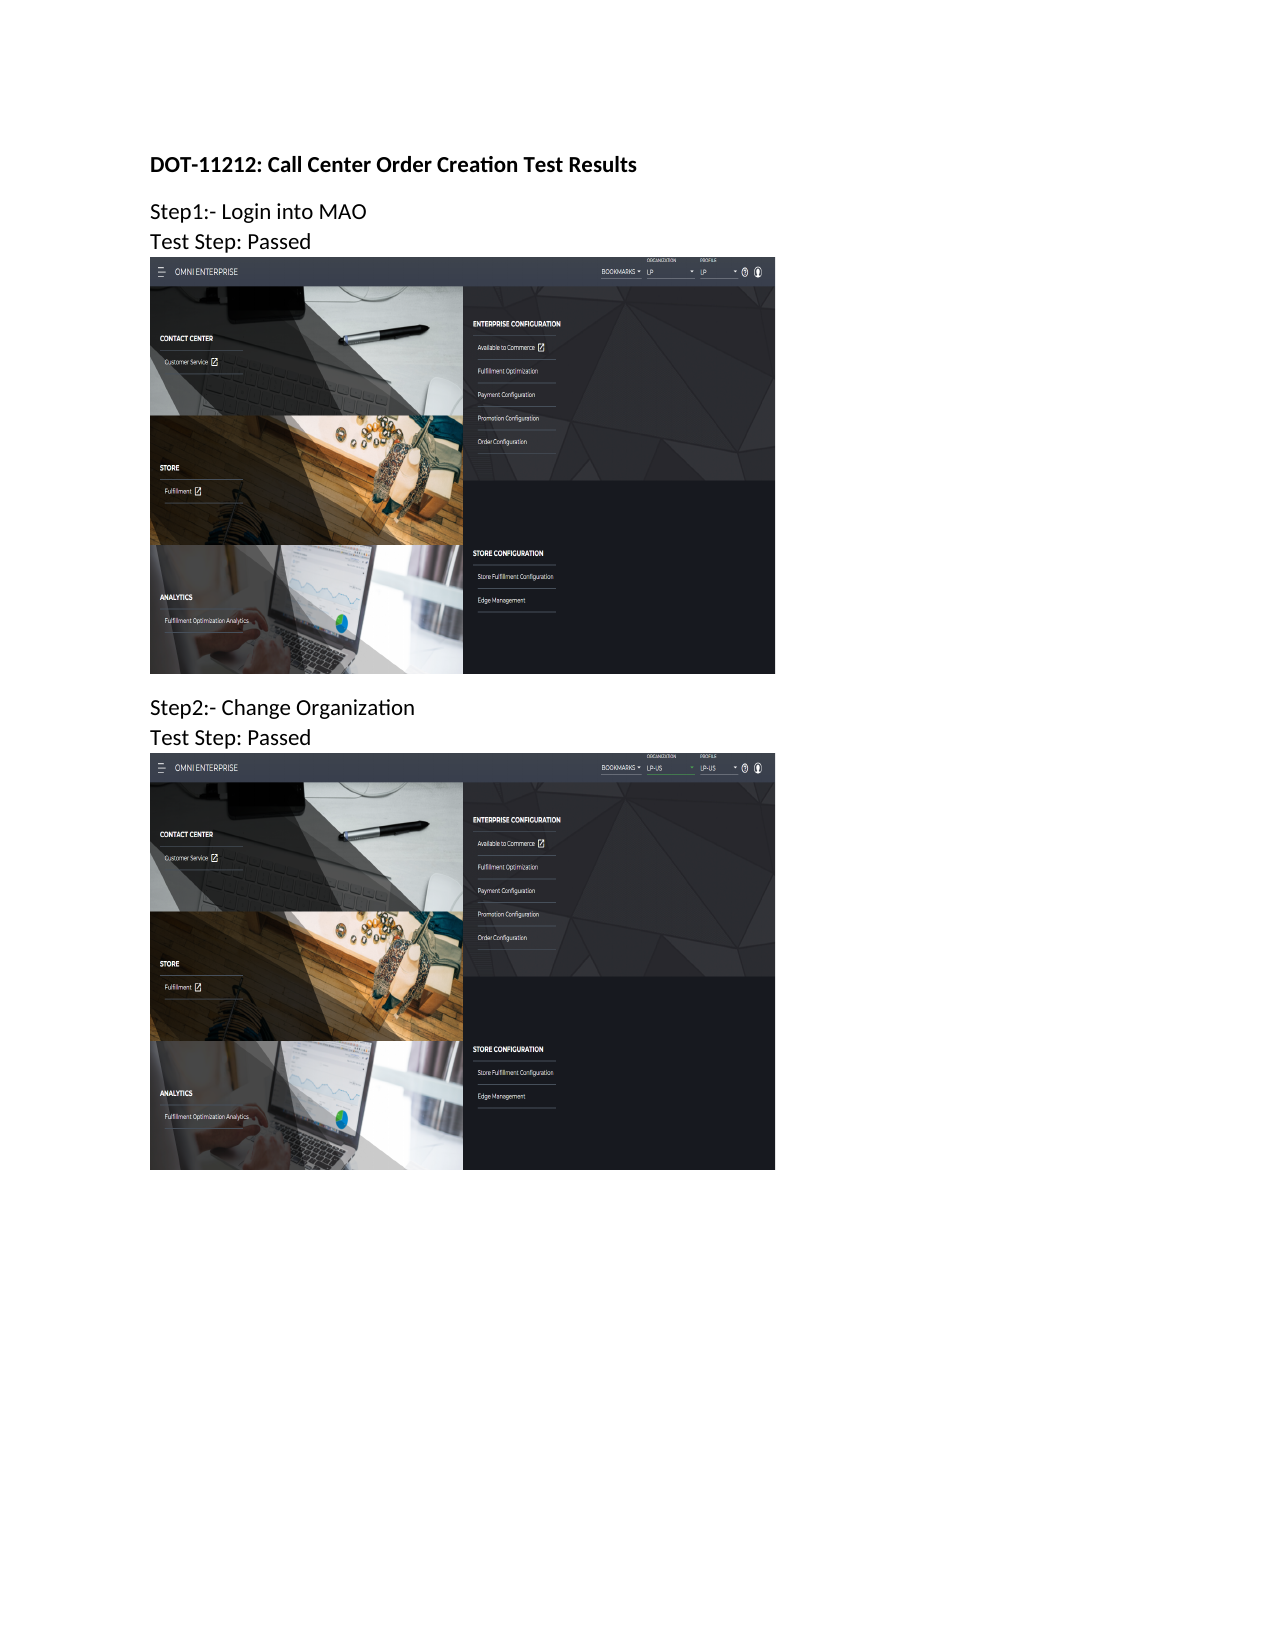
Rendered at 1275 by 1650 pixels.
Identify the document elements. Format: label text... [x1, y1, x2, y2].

picture [150, 257, 775, 674]
text DOT-11212: Call Center Order Creation Test Results [150, 150, 1125, 178]
picture [150, 753, 775, 1170]
